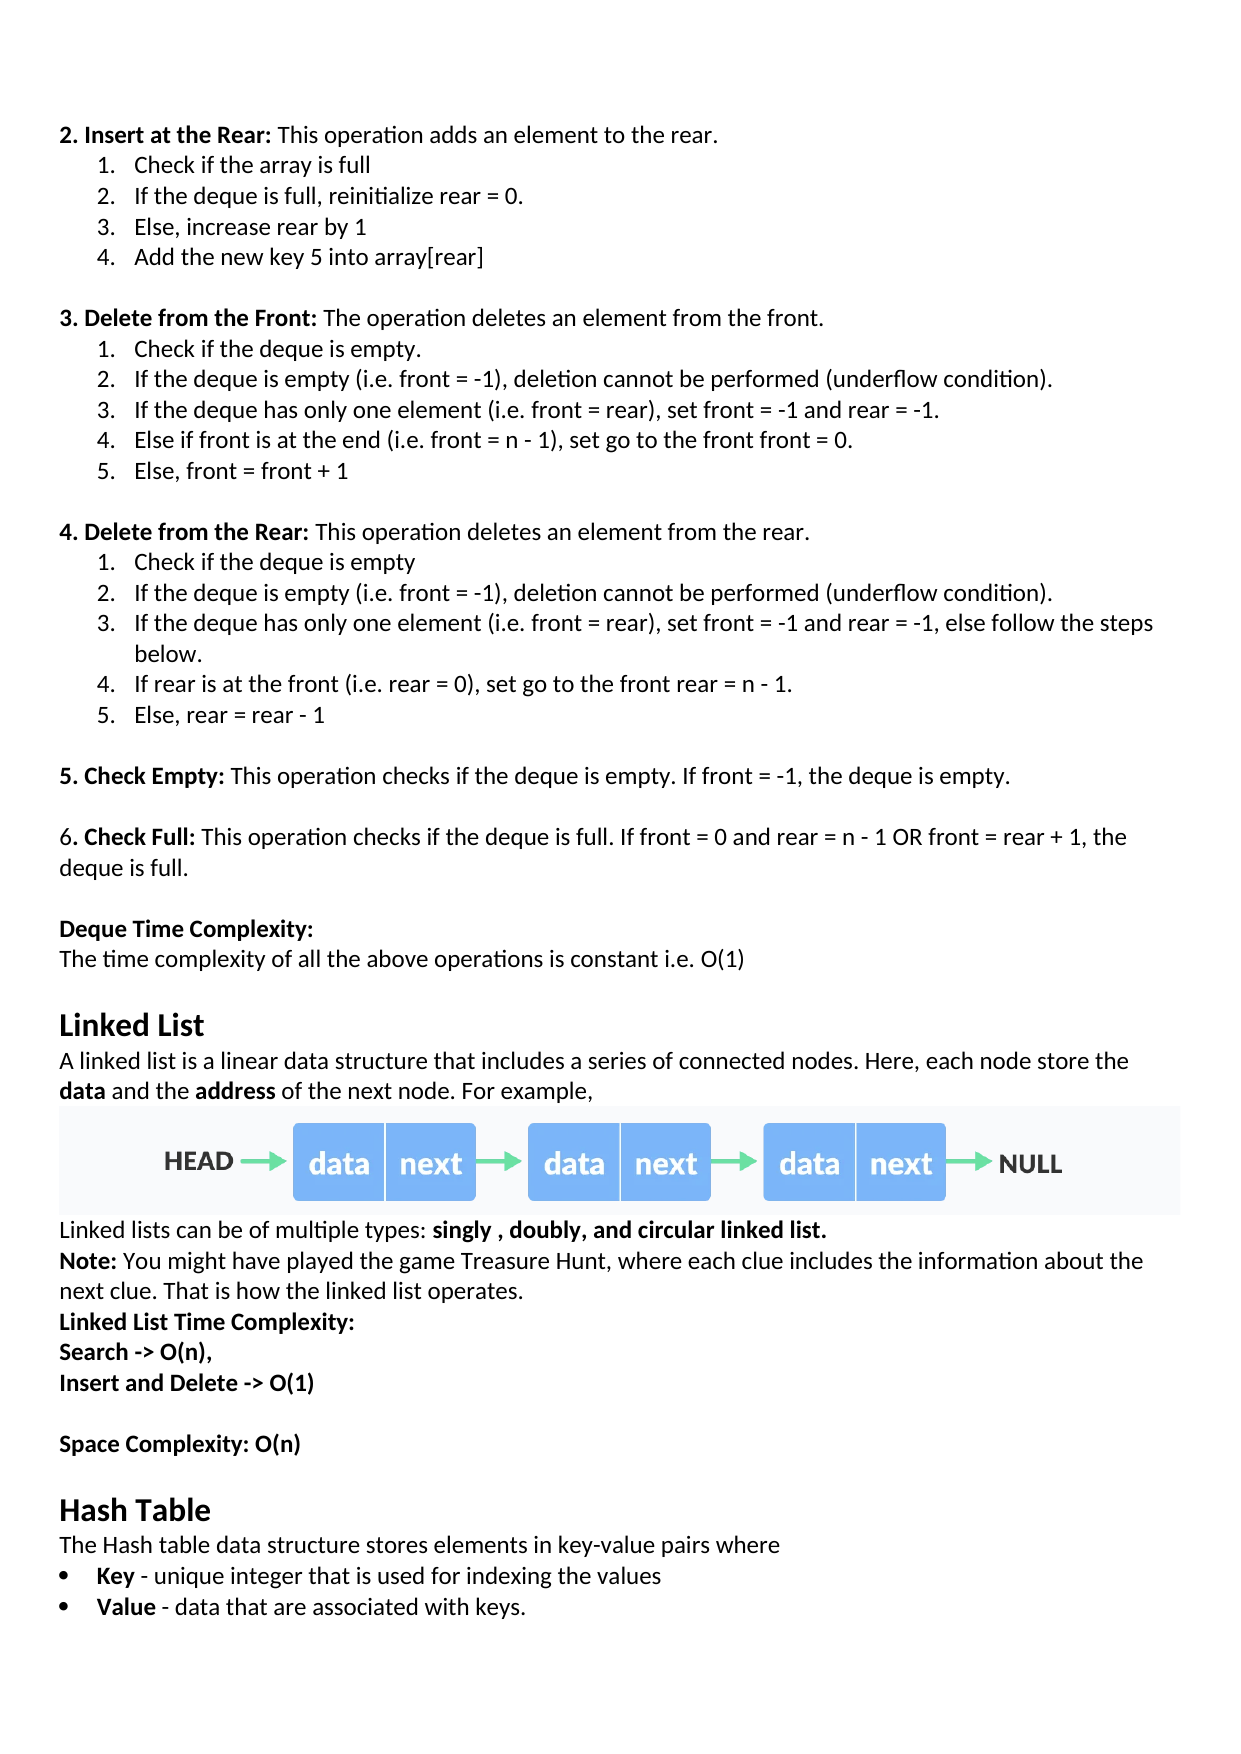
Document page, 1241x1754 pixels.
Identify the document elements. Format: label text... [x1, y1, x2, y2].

list Value - data that are associated with keys. [59, 1591, 1181, 1621]
text 5. Check Empty: This operation checks if the deque is empty. If front = -1, the deque is empty. [59, 760, 1181, 791]
text The Hash table data structure stores elements in key-value pairs where [59, 1530, 1181, 1560]
list Key - unique integer that is used for indexing the values [59, 1560, 1181, 1591]
text 4. Delete from the Rear: This operation deletes an element from the rear. [59, 516, 1181, 546]
list Else if front is at the end (i.e. front = n - 1), set go to the front front = 0. [97, 424, 1181, 455]
list Check if the deque is empty [97, 546, 1181, 577]
text Note: You might have played the game Treasure Hunt, where each clue includes the information about the next clue. That is how the linked list operates. [59, 1245, 1181, 1306]
text Linked lists can be of multiple types: singly , doubly, and circular linked list. [59, 1215, 1181, 1245]
list If rear is at the front (i.e. rear = 0), set go to the front rear = n - 1. [97, 668, 1181, 699]
text Search -> O(n), [59, 1336, 1181, 1367]
text 2. Insert at the Rear: This operation adds an element to the rear. [59, 119, 1181, 150]
list Else, increase rear by 1 [97, 211, 1181, 241]
text Linked List Time Complexity: [59, 1306, 1181, 1336]
list Else, front = front + 1 [97, 455, 1181, 485]
text Hash Table [59, 1489, 1181, 1530]
list Check if the array is full [97, 150, 1181, 180]
text The time complexity of all the above operations is constant i.e. O(1) [59, 943, 1181, 974]
text 6. Check Full: This operation checks if the deque is full. If front = 0 and rear = n - 1 OR front = rear + 1, the deque is full. [59, 821, 1181, 882]
list Check if the deque is empty. [97, 333, 1181, 363]
list Else, rear = rear - 1 [97, 699, 1181, 729]
list If the deque is empty (i.e. front = -1), deletion cannot be performed (underflow condition). [97, 577, 1181, 607]
picture [59, 1106, 1181, 1215]
text Deque Time Complexity: [59, 913, 1181, 943]
list Add the new key 5 into array[rear] [97, 241, 1181, 272]
text 3. Delete from the Front: The operation deletes an element from the front. [59, 302, 1181, 333]
text Space Complexity: O(n) [59, 1428, 1181, 1458]
text Insert and Delete -> O(1) [59, 1367, 1181, 1397]
list If the deque is full, reinitialize rear = 0. [97, 180, 1181, 211]
text A linked list is a linear data structure that includes a series of connected nodes. Here, each node store the data and the address of the next node. For example, [59, 1045, 1181, 1106]
list If the deque is empty (i.e. front = -1), deletion cannot be performed (underflow condition). [97, 363, 1181, 394]
list If the deque has only one element (i.e. front = rear), set front = -1 and rear = -1. [97, 394, 1181, 424]
list If the deque has only one element (i.e. front = rear), set front = -1 and rear = -1, else follow the steps below. [97, 607, 1181, 668]
text Linked List [59, 1004, 1181, 1045]
